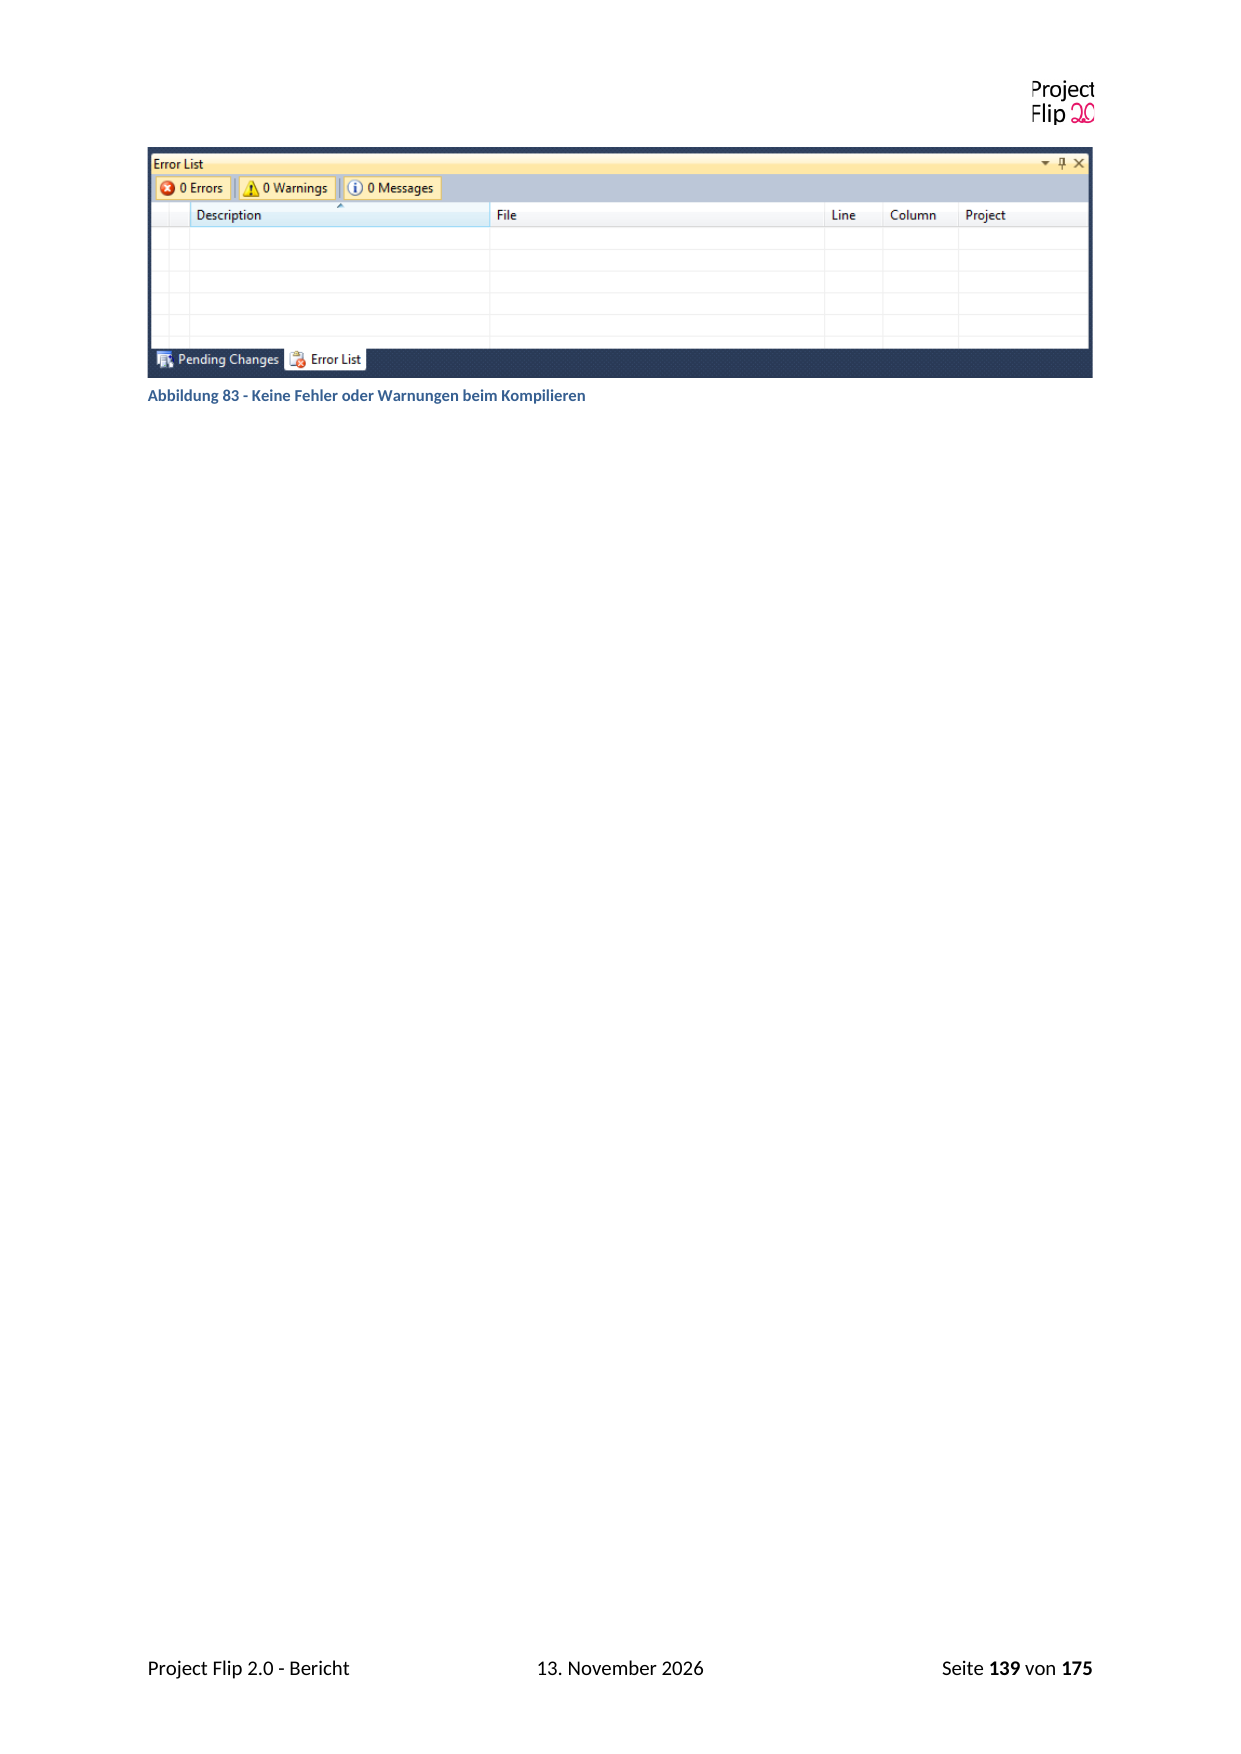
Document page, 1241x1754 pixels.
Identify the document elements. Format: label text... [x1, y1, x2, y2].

picture [147, 147, 1093, 378]
picture [1081, 79, 1097, 124]
